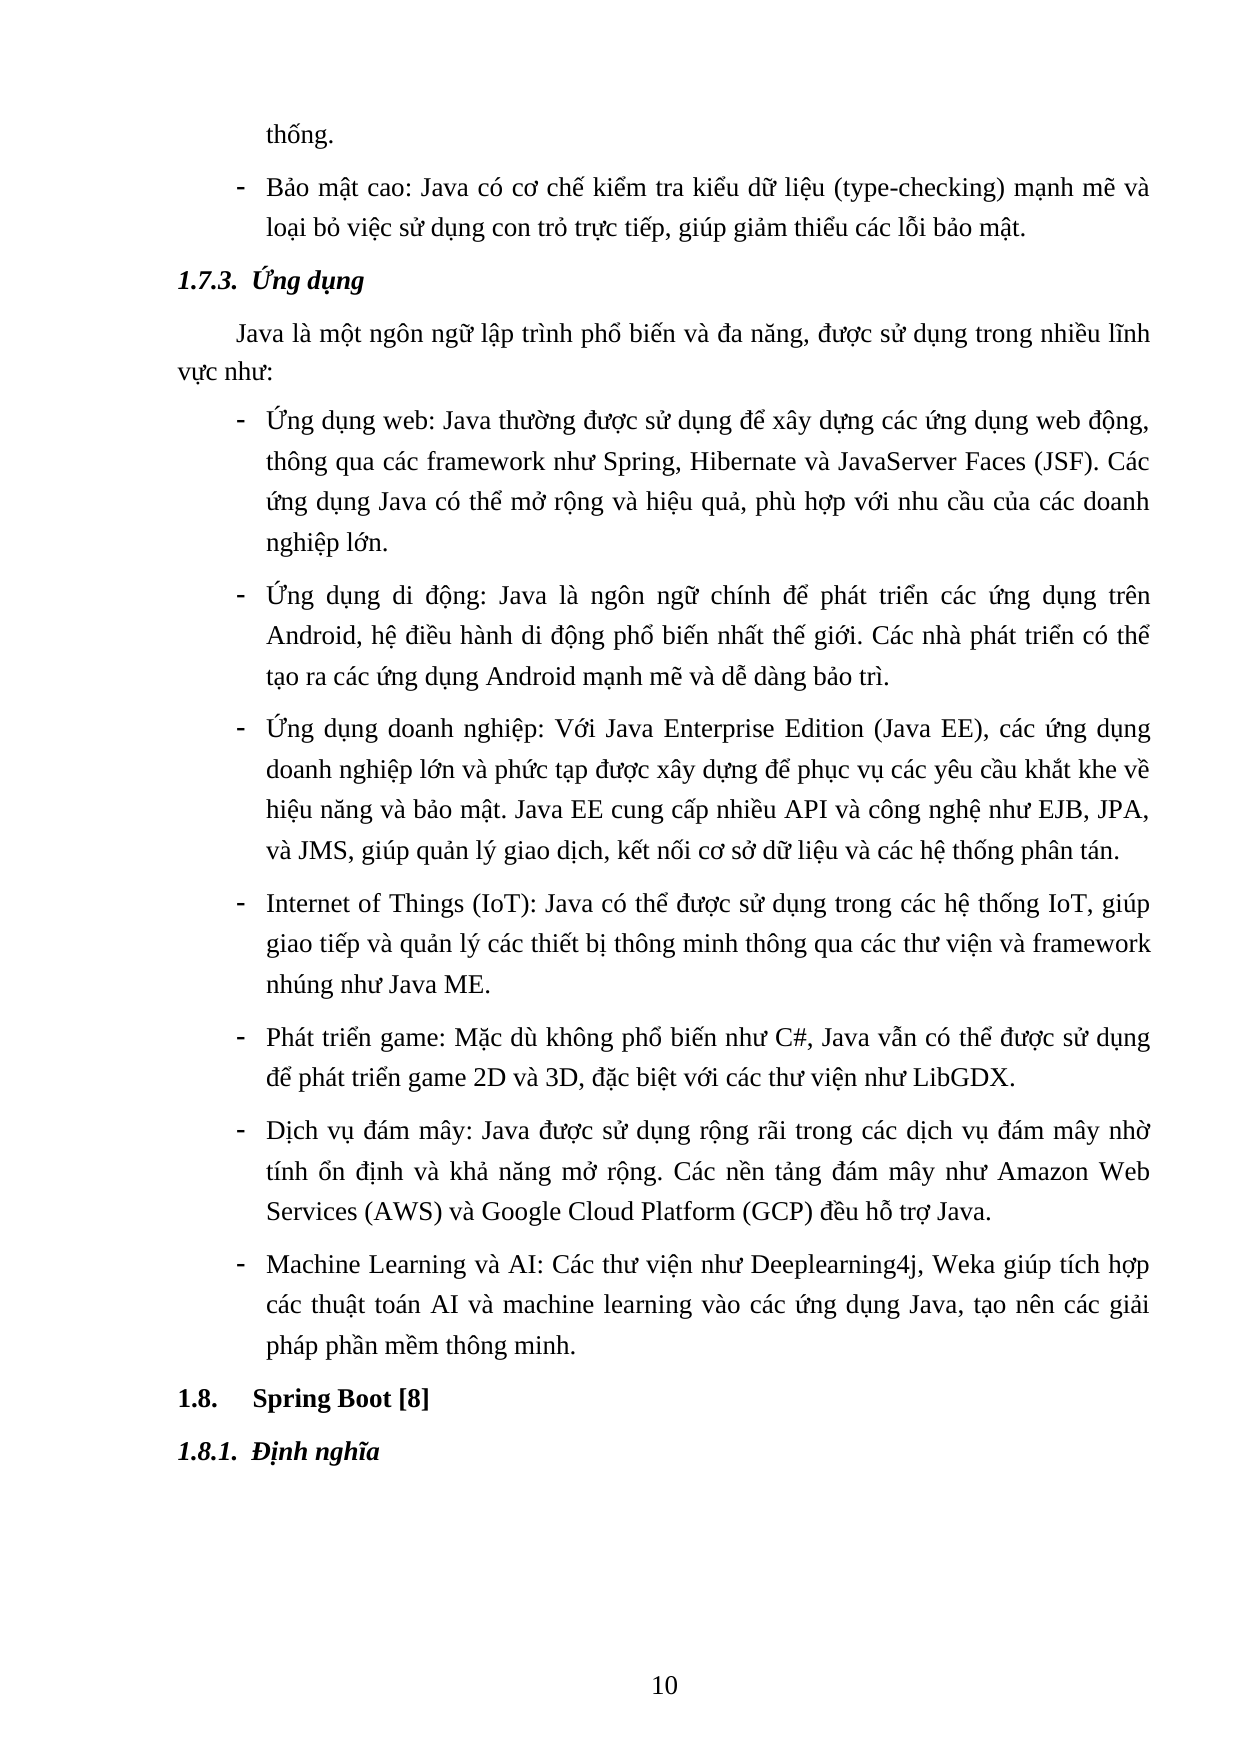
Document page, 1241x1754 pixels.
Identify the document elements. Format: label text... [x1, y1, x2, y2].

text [236, 118, 1152, 149]
subtitle Định nghĩa [177, 1435, 1152, 1466]
subtitle Ứng dụng [177, 264, 1152, 296]
text Ứng dụng di động: Java là ngôn ngữ chính để phát triển các ứng dụng trên Android, hệ điều hành di động phổ biến nhất thế giới. Các nhà phát triển có thể tạo ra các ứng dụng Android mạnh mẽ và dễ dàng bảo trì. [236, 579, 1152, 691]
text Ứng dụng web: Java thường được sử dụng để xây dựng các ứng dụng web động, thông qua các framework như Spring, Hibernate và JavaServer Faces (JSF). Các ứng dụng Java có thể mở rộng và hiệu quả, phù hợp với nhu cầu của các doanh nghiệp lớn. [236, 404, 1152, 557]
text Dịch vụ đám mây: Java được sử dụng rộng rãi trong các dịch vụ đám mây nhờ tính ổn định và khả năng mở rộng. Các nền tảng đám mây như Amazon Web Services (AWS) và Google Cloud Platform (GCP) đều hỗ trợ Java. [236, 1114, 1152, 1226]
text Java là một ngôn ngữ lập trình phổ biến và đa năng, được sử dụng trong nhiều lĩnh vực như: [177, 317, 1152, 386]
text Ứng dụng doanh nghiệp: Với Java Enterprise Edition (Java EE), các ứng dụng doanh nghiệp lớn và phức tạp được xây dựng để phục vụ các yêu cầu khắt khe về hiệu năng và bảo mật. Java EE cung cấp nhiều API và công nghệ như EJB, JPA, và JMS, giúp quản lý giao dịch, kết nối cơ sở dữ liệu và các hệ thống phân tán. [236, 713, 1152, 865]
subtitle Spring Boot [8] [177, 1382, 1152, 1413]
text Machine Learning và AI: Các thư viện như Deeplearning4j, Weka giúp tích hợp các thuật toán AI và machine learning vào các ứng dụng Java, tạo nên các giải pháp phần mềm thông minh. [236, 1248, 1152, 1360]
text Bảo mật cao: Java có cơ chế kiểm tra kiểu dữ liệu (type-checking) mạnh mẽ và loại bỏ việc sử dụng con trỏ trực tiếp, giúp giảm thiểu các lỗi bảo mật. [236, 171, 1152, 243]
text Phát triển game: Mặc dù không phổ biến như C#, Java vẫn có thể được sử dụng để phát triển game 2D và 3D, đặc biệt với các thư viện như LibGDX. [236, 1021, 1152, 1092]
text Internet of Things (IoT): Java có thể được sử dụng trong các hệ thống IoT, giúp giao tiếp và quản lý các thiết bị thông minh thông qua các thư viện và framework nhúng như Java ME. [236, 887, 1152, 999]
